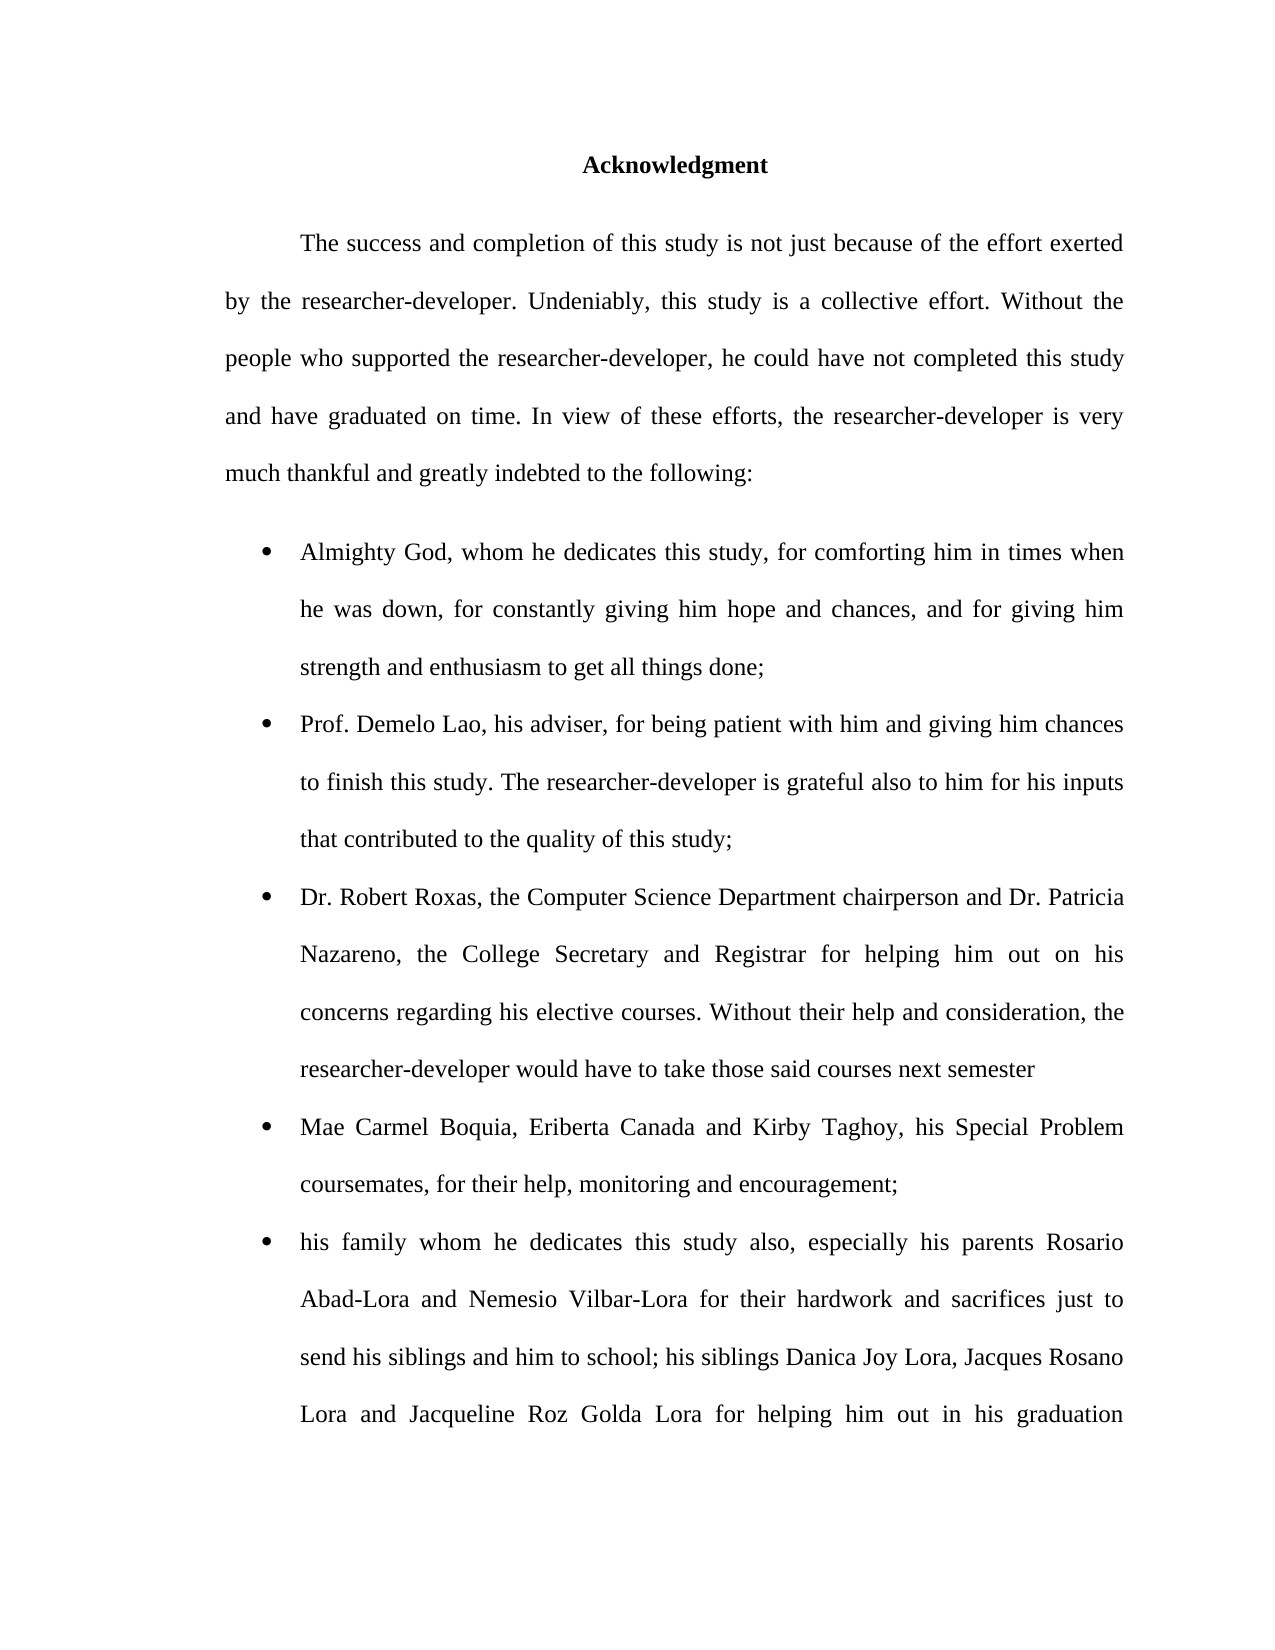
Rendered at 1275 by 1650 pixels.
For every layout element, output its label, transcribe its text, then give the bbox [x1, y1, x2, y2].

text Acknowledgment [225, 150, 1125, 179]
list Almighty God, whom he dedicates this study, for comforting him in times when he was down, for constantly giving him hope and chances, and for giving him strength and enthusiasm to get all things done; [262, 537, 1125, 680]
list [262, 1227, 1125, 1428]
list Dr. Robert Roxas, the Computer Science Department chairperson and Dr. Patricia Nazareno, the College Secretary and Registrar for helping him out on his concerns regarding his elective courses. Without their help and consideration, the researcher-developer would have to take those said courses next semester [262, 882, 1125, 1083]
list Prof. Demelo Lao, his adviser, for being patient with him and giving him chances to finish this study. The researcher-developer is grateful also to him for his inputs that contributed to the quality of this study; [262, 709, 1125, 853]
text The success and completion of this study is not just because of the effort exerted by the researcher-developer. Undeniably, this study is a collective effort. Without the people who supported the researcher-developer, he could have not completed this study and have graduated on time. In view of these efforts, the researcher-developer is very much thankful and greatly indebted to the following: [225, 228, 1125, 487]
list Mae Carmel Boquia, Eriberta Canada and Kirby Taghoy, his Special Problem coursemates, for their help, monitoring and encouragement; [262, 1112, 1125, 1198]
